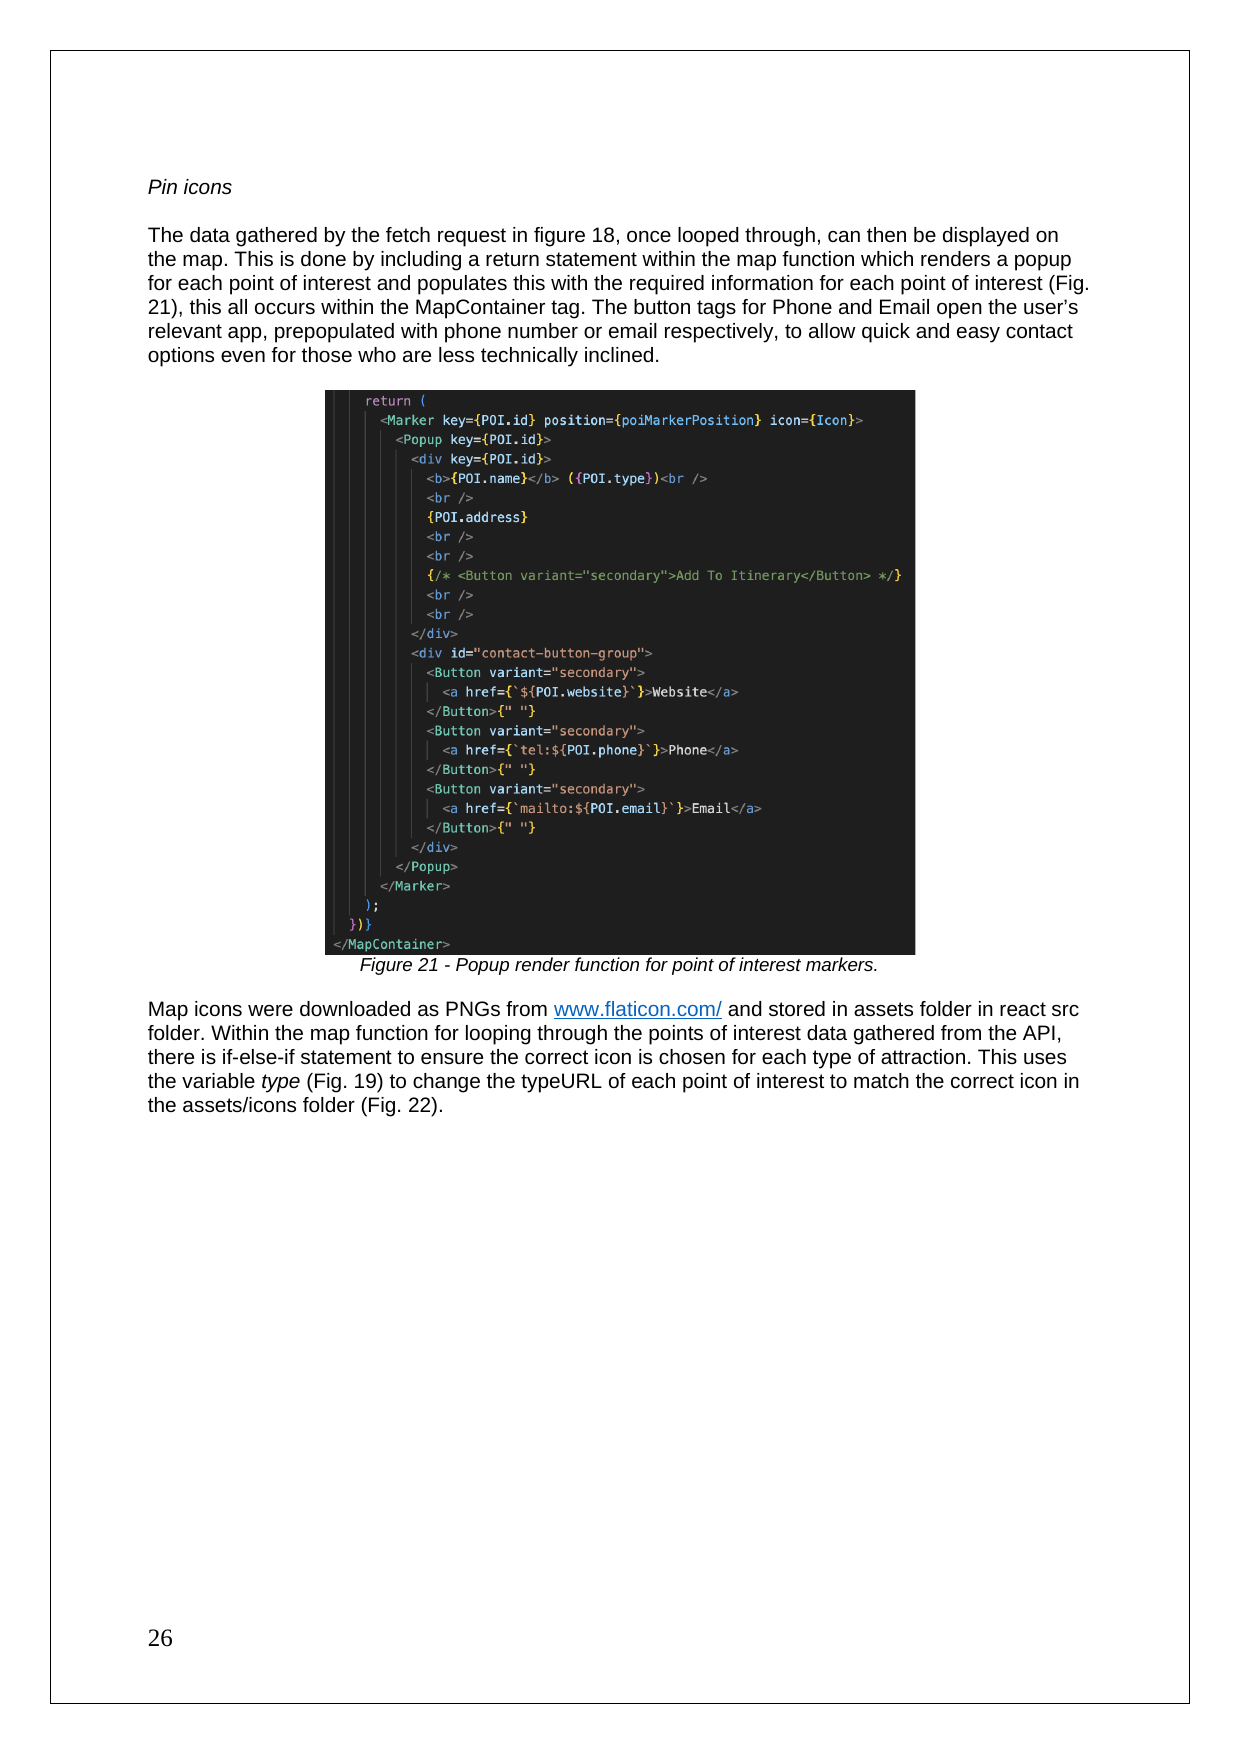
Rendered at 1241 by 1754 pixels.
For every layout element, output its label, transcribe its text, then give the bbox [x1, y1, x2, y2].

text Figure 21 - Popup render function for point of interest markers. [148, 954, 1093, 976]
picture [325, 390, 916, 955]
text The data gathered by the fetch request in figure 18, once looped through, can then be displayed on the map. This is done by including a return statement within the map function which renders a popup for each point of interest and populates this with the required information for each point of interest (Fig. 21), this all occurs within the MapContainer tag. The button tags for Phone and Email open the user’s relevant app, prepopulated with phone number or email respectively, to allow quick and easy contact options even for those who are less technically inclined. [148, 223, 1093, 367]
subtitle Pin icons [148, 175, 1093, 199]
text Map icons were downloaded as PNGs from www.flaticon.com/ and stored in assets folder in react src folder. Within the map function for looping through the points of interest data gathered from the API, there is if-else-if statement to ensure the correct icon is chosen for each type of attraction. This uses the variable type (Fig. 19) to change the typeURL of each point of interest to match the correct icon in the assets/icons folder (Fig. 22). [148, 997, 1093, 1116]
